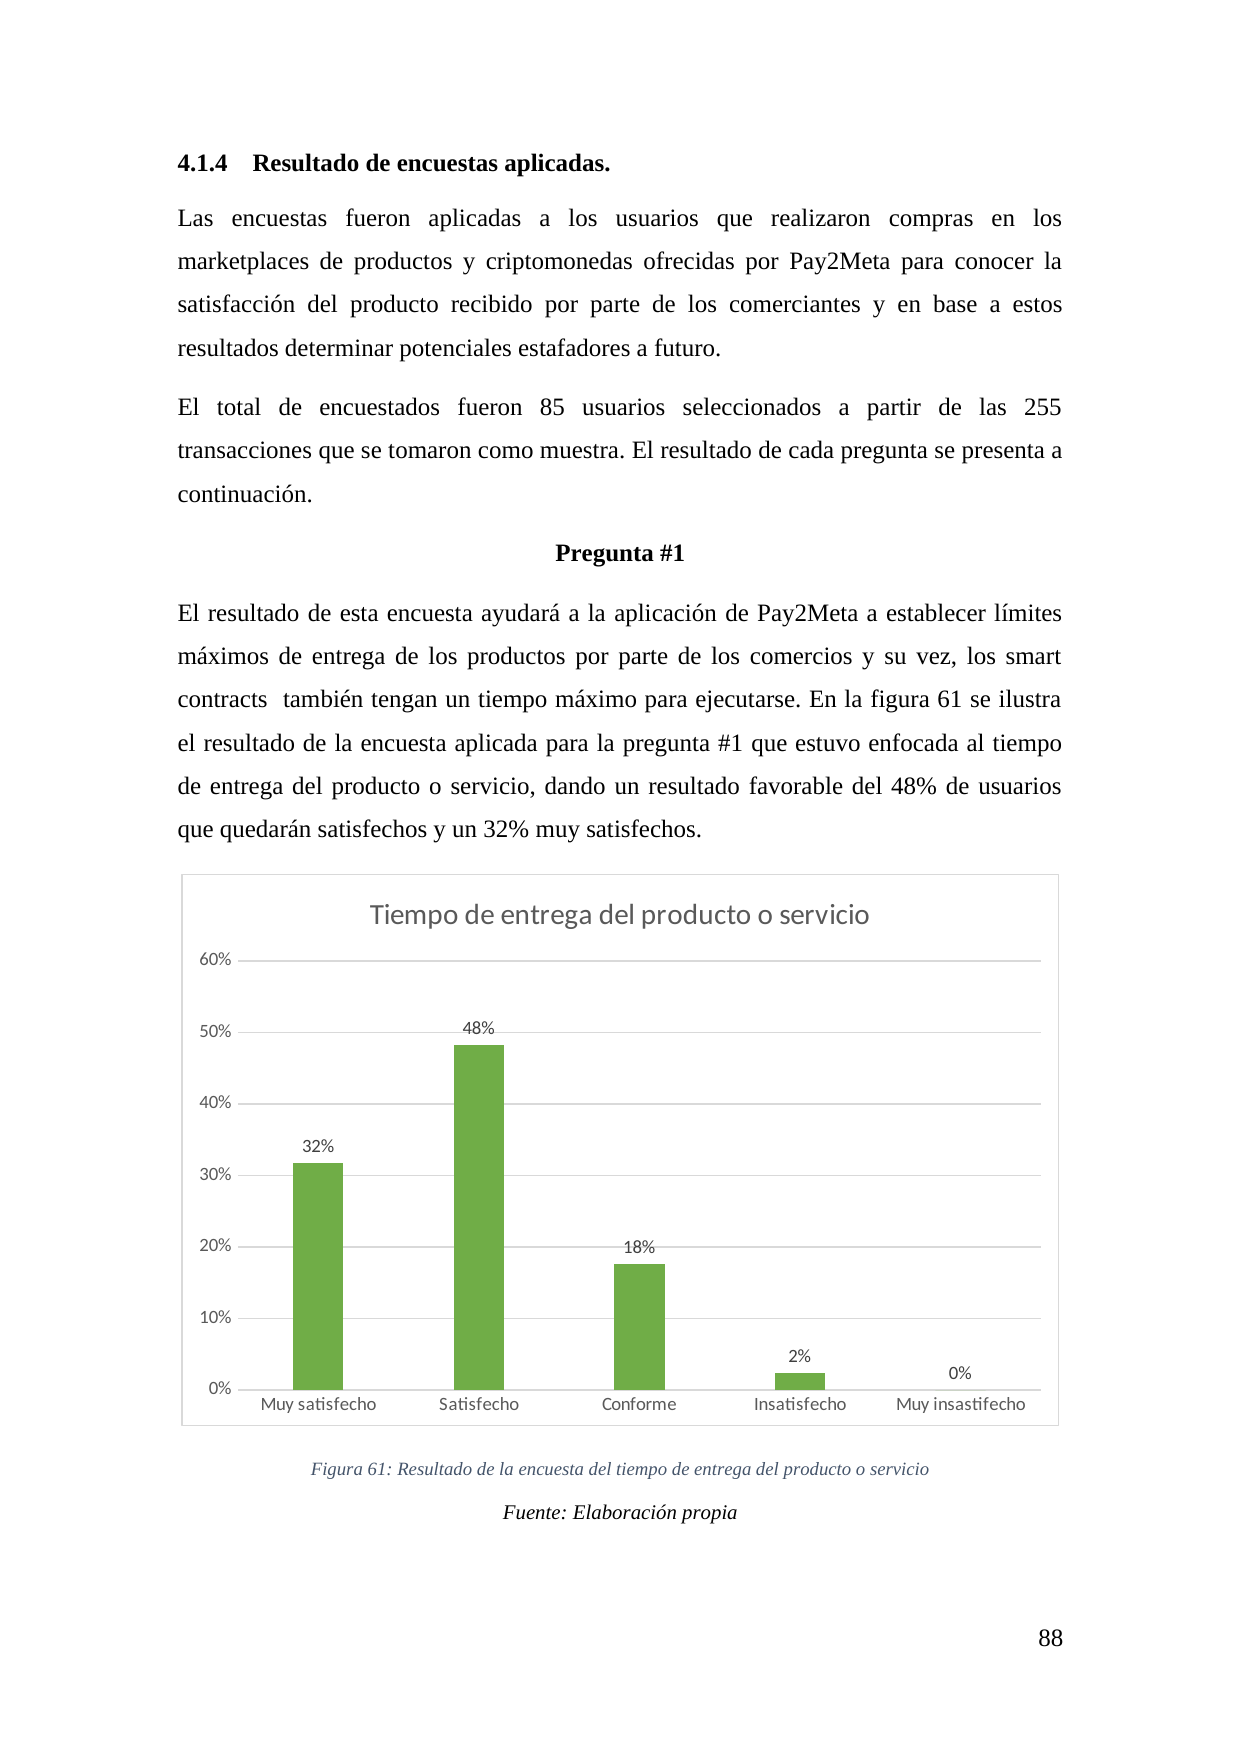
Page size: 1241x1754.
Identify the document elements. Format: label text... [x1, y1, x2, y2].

text El resultado de esta encuesta ayudará a la aplicación de Pay2Meta a establecer límites máximos de entrega de los productos por parte de los comercios y su vez, los smart contracts también tengan un tiempo máximo para ejecutarse. En la figura 61 se ilustra el resultado de la encuesta aplicada para la pregunta #1 que estuvo enfocada al tiempo de entrega del producto o servicio, dando un resultado favorable del 48% de usuarios que quedarán satisfechos y un 32% muy satisfechos. [177, 598, 1063, 843]
text Las encuestas fueron aplicadas a los usuarios que realizaron compras en los marketplaces de productos y criptomonedas ofrecidas por Pay2Meta para conocer la satisfacción del producto recibido por parte de los comerciantes y en base a estos resultados determinar potenciales estafadores a futuro. [177, 203, 1063, 361]
text Fuente: Elaboración propia [177, 1500, 1063, 1524]
text Pregunta #1 [177, 538, 1063, 567]
text El total de encuestados fueron 85 usuarios seleccionados a partir de las 255 transacciones que se tomaron como muestra. El resultado de cada pregunta se presenta a continuación. [177, 392, 1063, 507]
list Resultado de encuestas aplicadas. [177, 148, 1063, 176]
